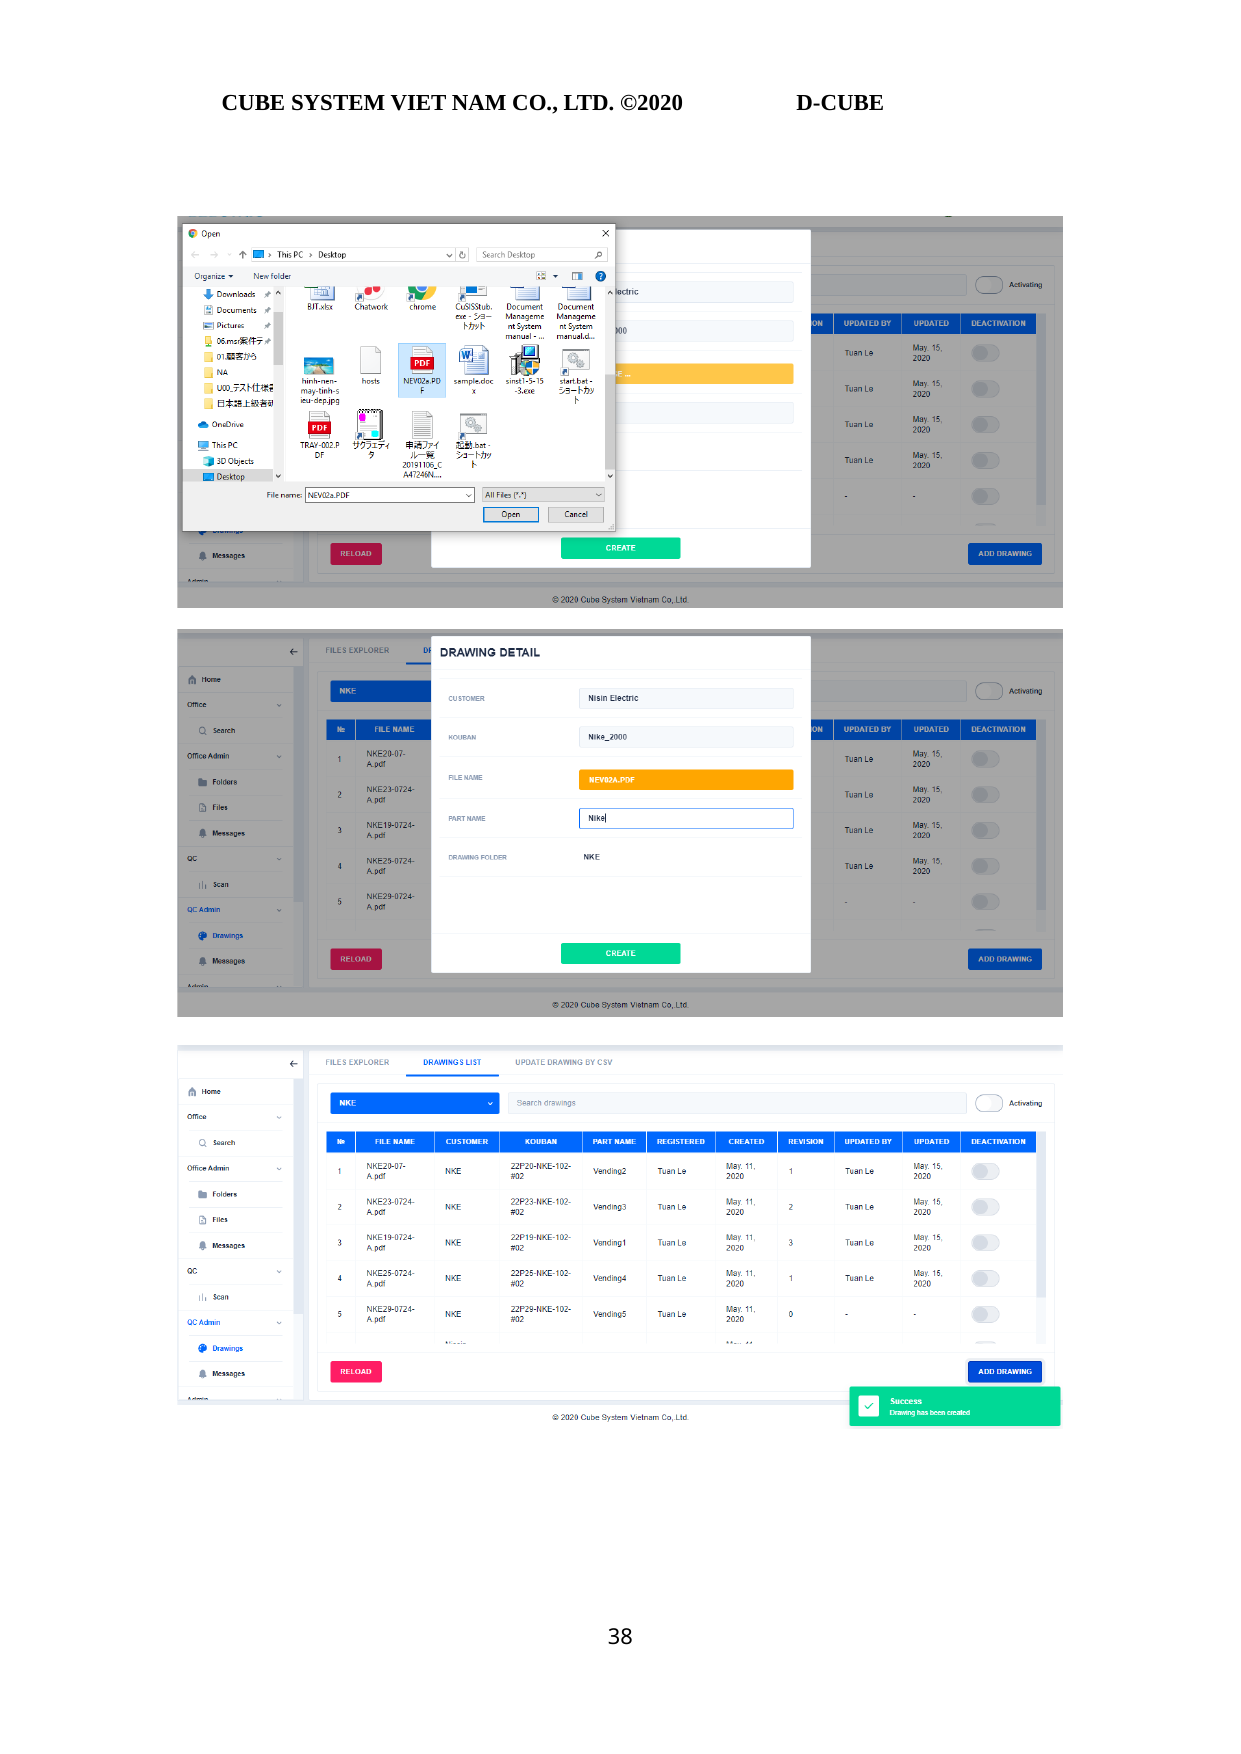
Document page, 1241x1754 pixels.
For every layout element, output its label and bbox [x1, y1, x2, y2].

picture [177, 1041, 1063, 1429]
picture [177, 629, 1063, 1017]
picture [177, 216, 1063, 608]
